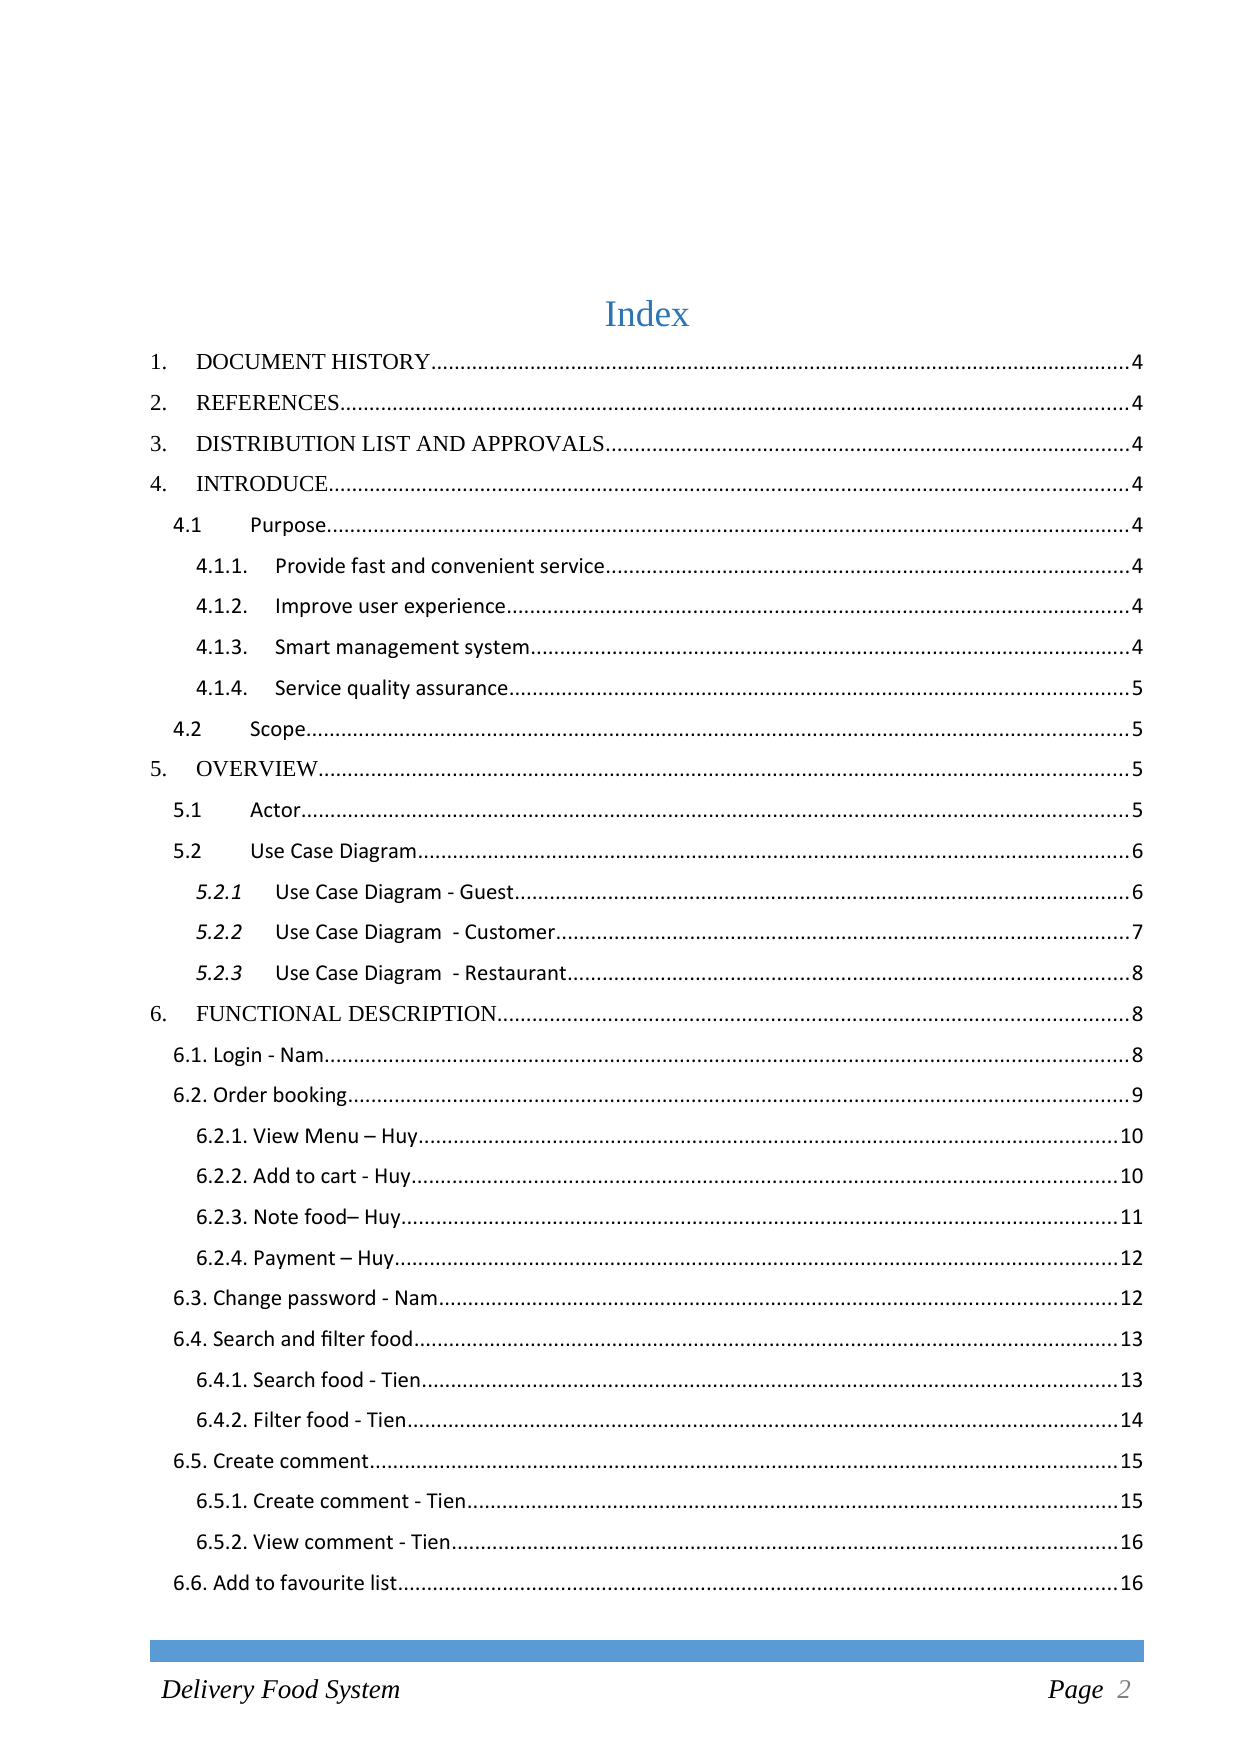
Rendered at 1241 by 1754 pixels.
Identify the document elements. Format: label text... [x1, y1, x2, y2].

text Index [150, 291, 1144, 334]
